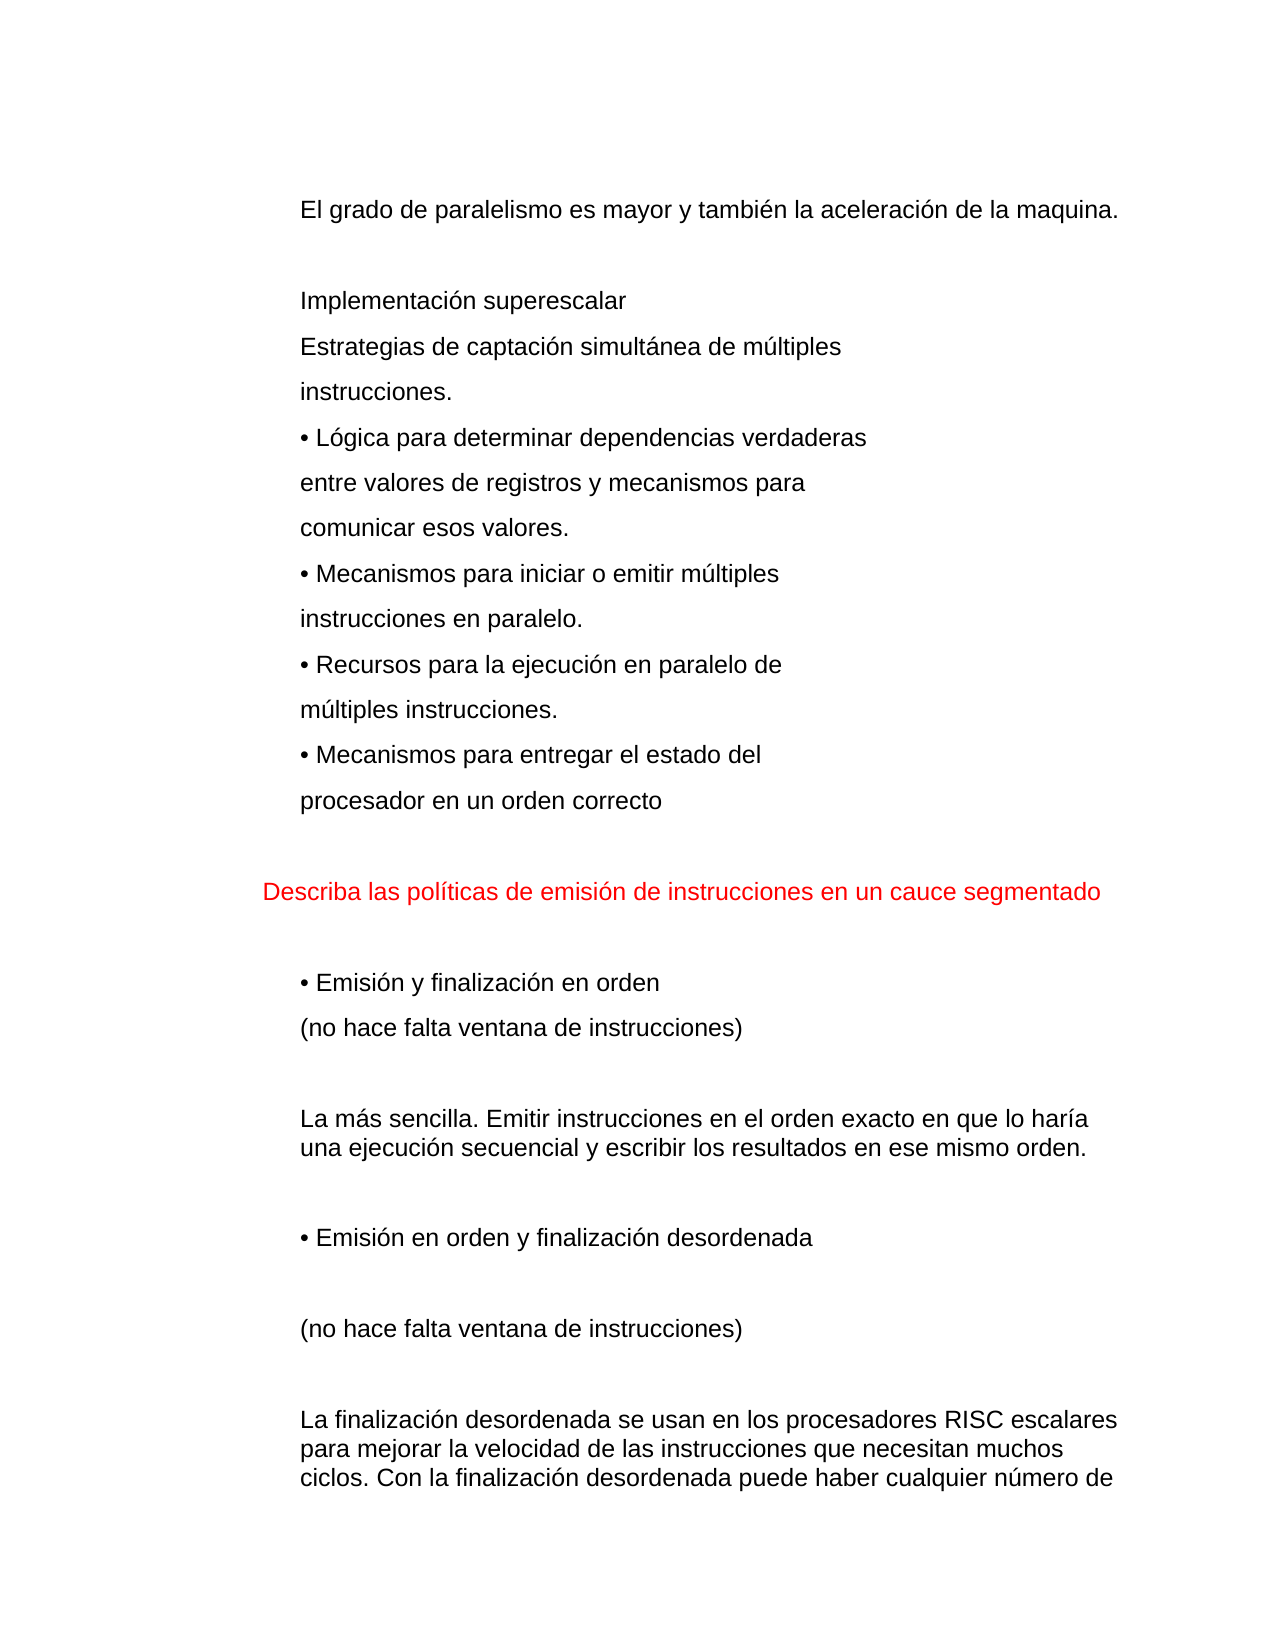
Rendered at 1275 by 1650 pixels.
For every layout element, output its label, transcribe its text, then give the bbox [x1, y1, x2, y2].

text múltiples instrucciones. [300, 695, 1125, 724]
text (no hace falta ventana de instrucciones) [300, 1314, 1125, 1343]
text • Mecanismos para iniciar o emitir múltiples [300, 559, 1125, 587]
text instrucciones en paralelo. [300, 604, 1125, 633]
text El grado de paralelismo es mayor y también la aceleración de la maquina. [300, 195, 1125, 224]
text • Emisión en orden y finalización desordenada [300, 1223, 1125, 1252]
text • Emisión y finalización en orden [300, 967, 1125, 996]
text • Recursos para la ejecución en paralelo de [300, 649, 1125, 678]
text Describa las políticas de emisión de instrucciones en un cauce segmentado [262, 877, 1125, 905]
text procesador en un orden correcto [300, 786, 1125, 814]
text comunicar esos valores. [300, 513, 1125, 542]
text • Lógica para determinar dependencias verdaderas [300, 422, 1125, 451]
text instrucciones. [300, 377, 1125, 406]
text • Mecanismos para entregar el estado del [300, 740, 1125, 769]
text entre valores de registros y mecanismos para [300, 468, 1125, 497]
text Implementación superescalar [300, 286, 1125, 315]
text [300, 1405, 1125, 1491]
text (no hace falta ventana de instrucciones) [264, 1013, 1125, 1042]
text Estrategias de captación simultánea de múltiples [300, 332, 1125, 360]
text La más sencilla. Emitir instrucciones en el orden exacto en que lo haría una ejecución secuencial y escribir los resultados en ese mismo orden. [300, 1104, 1125, 1161]
